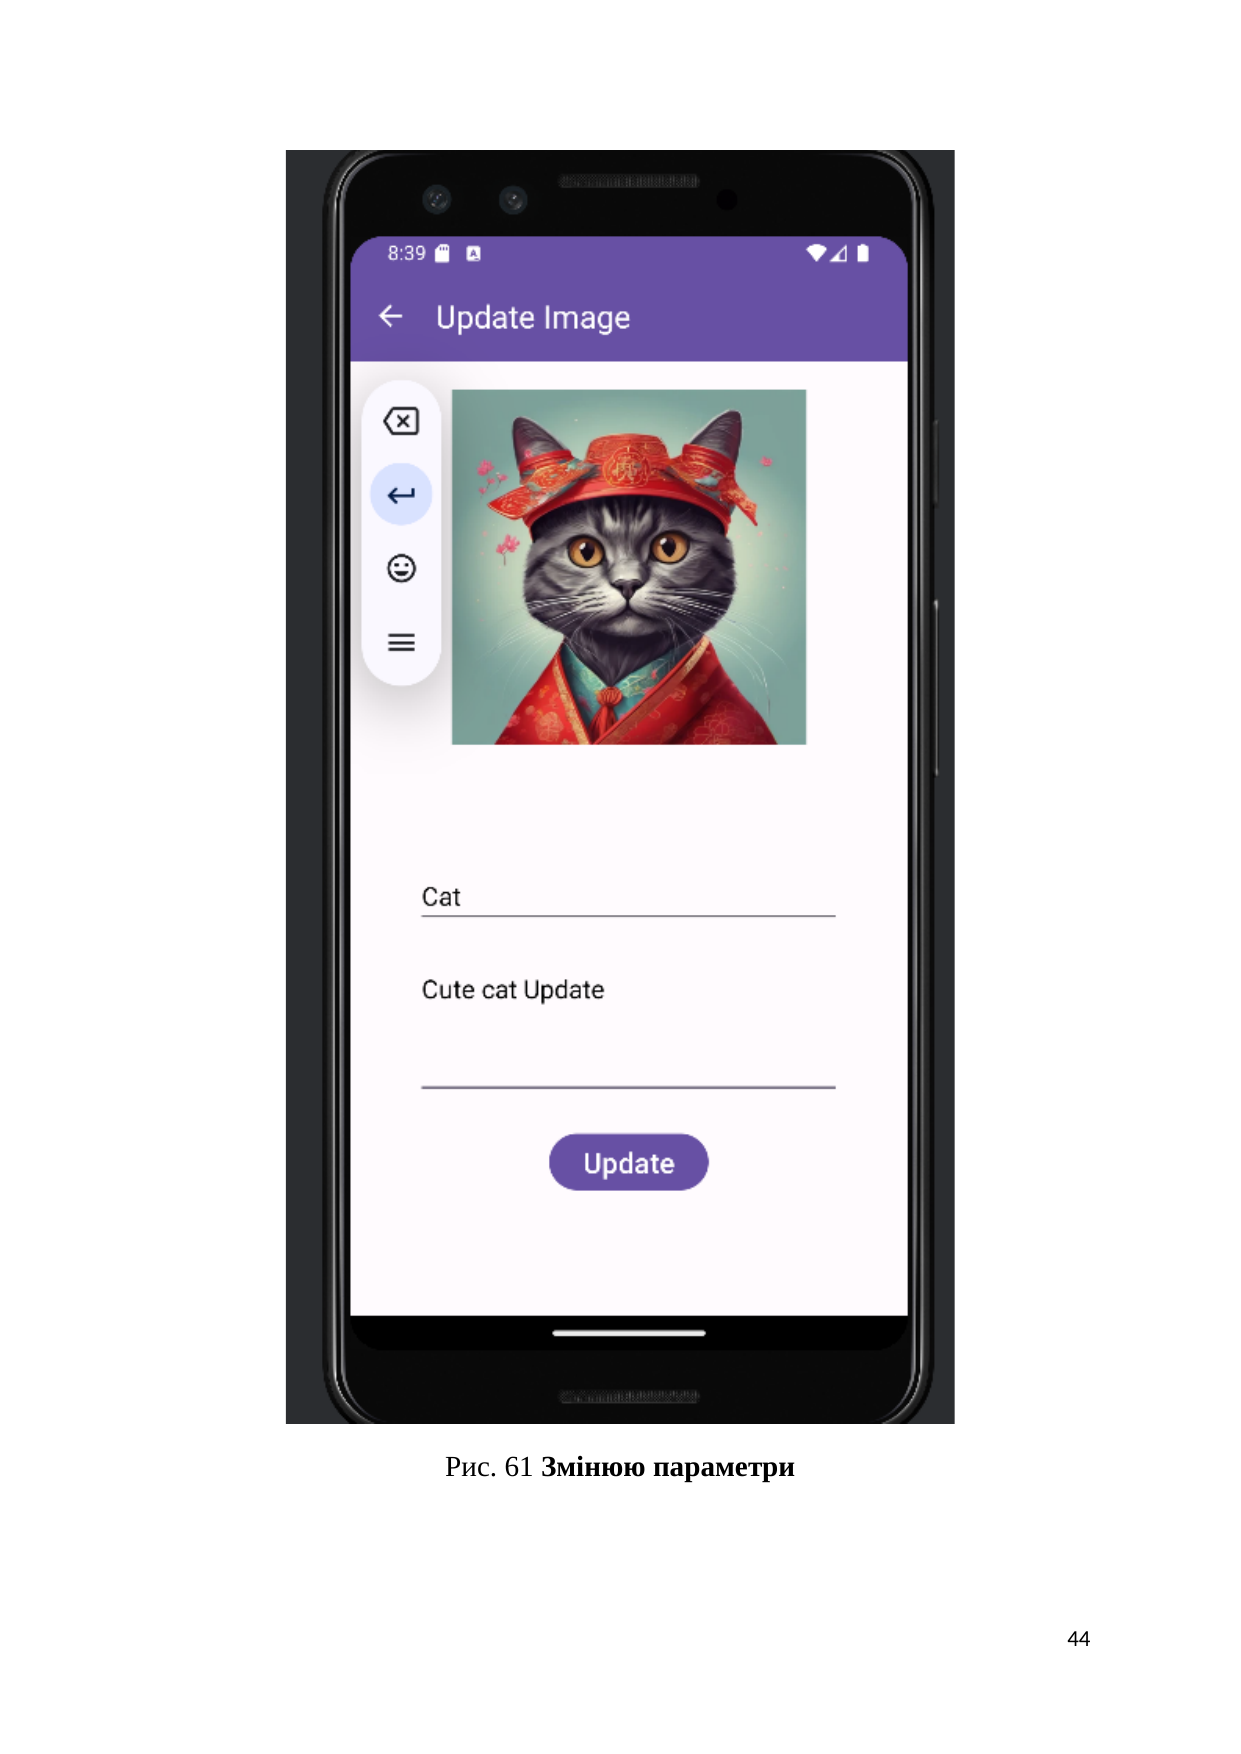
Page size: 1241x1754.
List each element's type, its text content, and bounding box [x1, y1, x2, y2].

picture [285, 150, 955, 1424]
text Рис. 61 Змінюю параметри [150, 1449, 1090, 1482]
